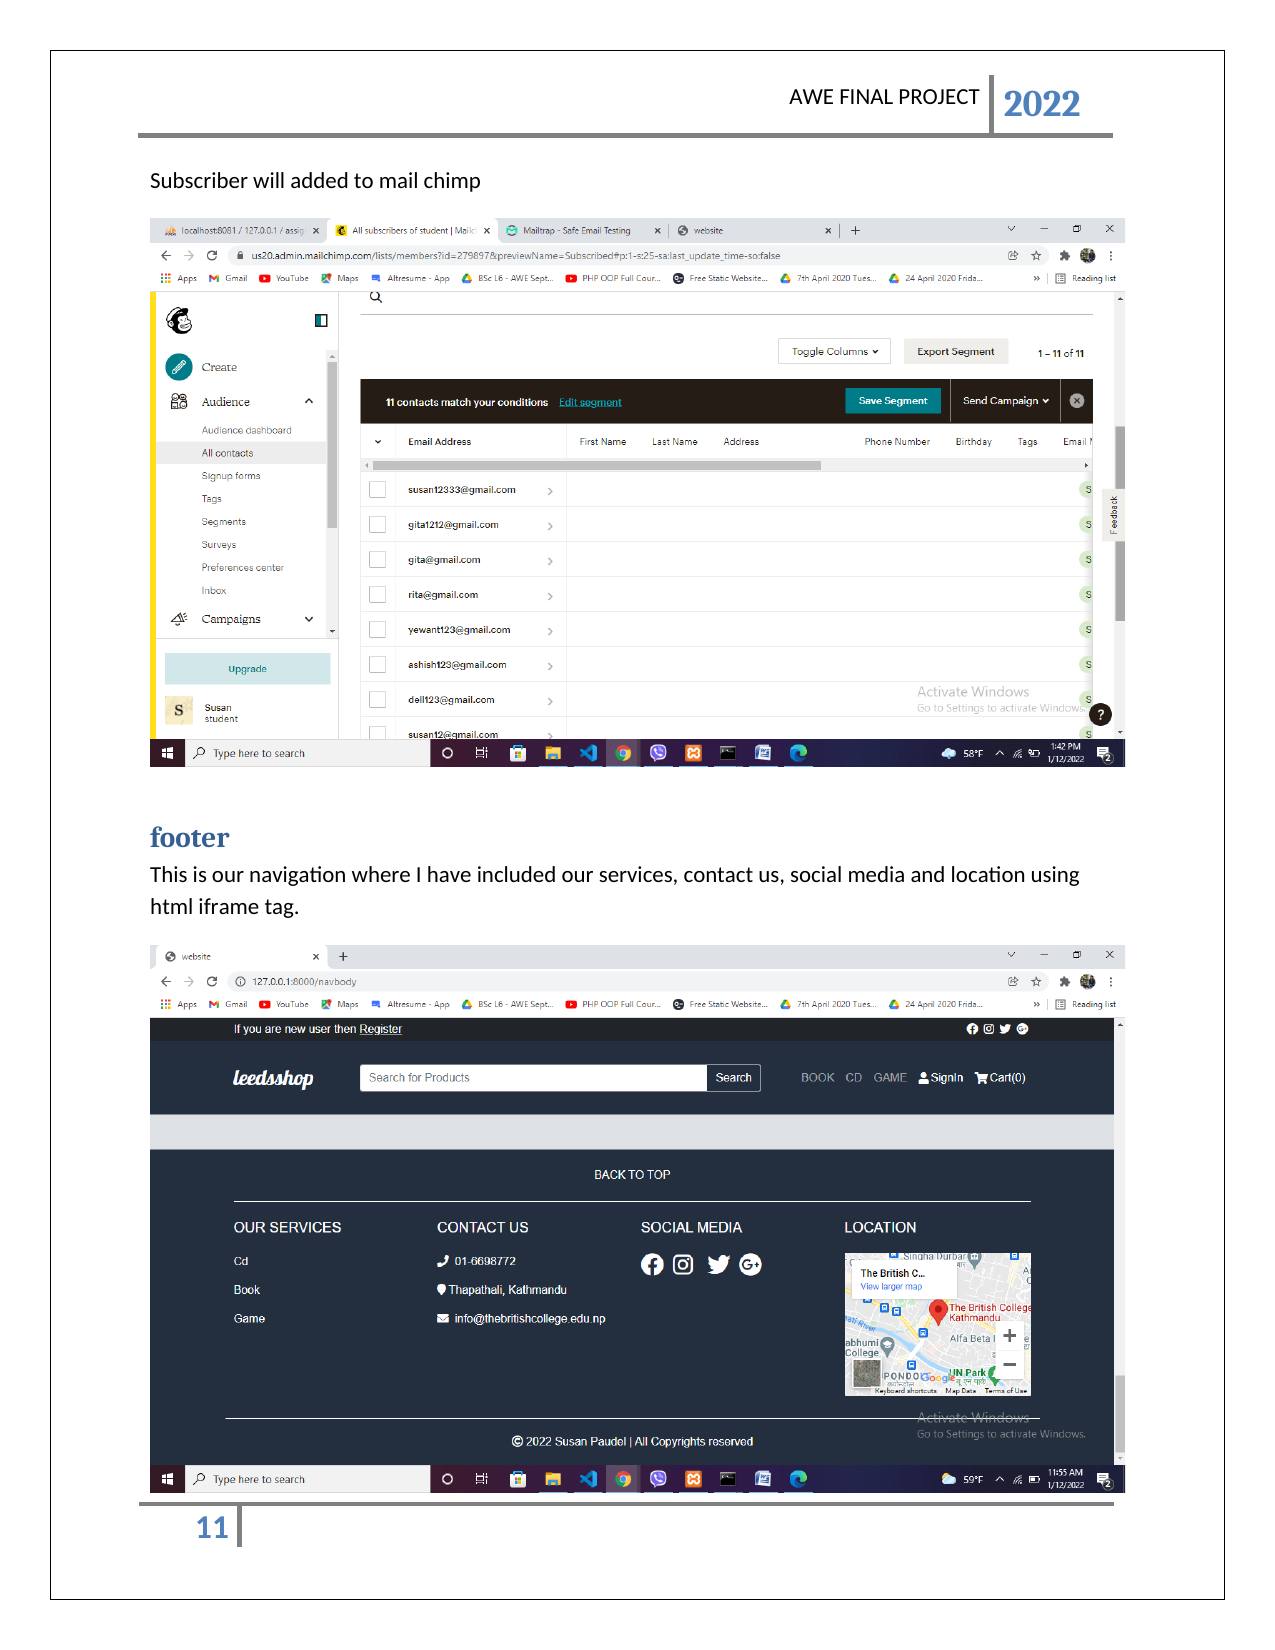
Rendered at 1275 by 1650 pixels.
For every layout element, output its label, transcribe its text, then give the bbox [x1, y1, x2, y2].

picture [150, 218, 1125, 767]
text This is our navigation where I have included our services, contact us, social media and location using html iframe tag. [150, 860, 1125, 920]
subtitle footer [150, 821, 1125, 855]
text Subscriber will added to mail chimp [150, 166, 1125, 194]
picture [150, 945, 1125, 1493]
